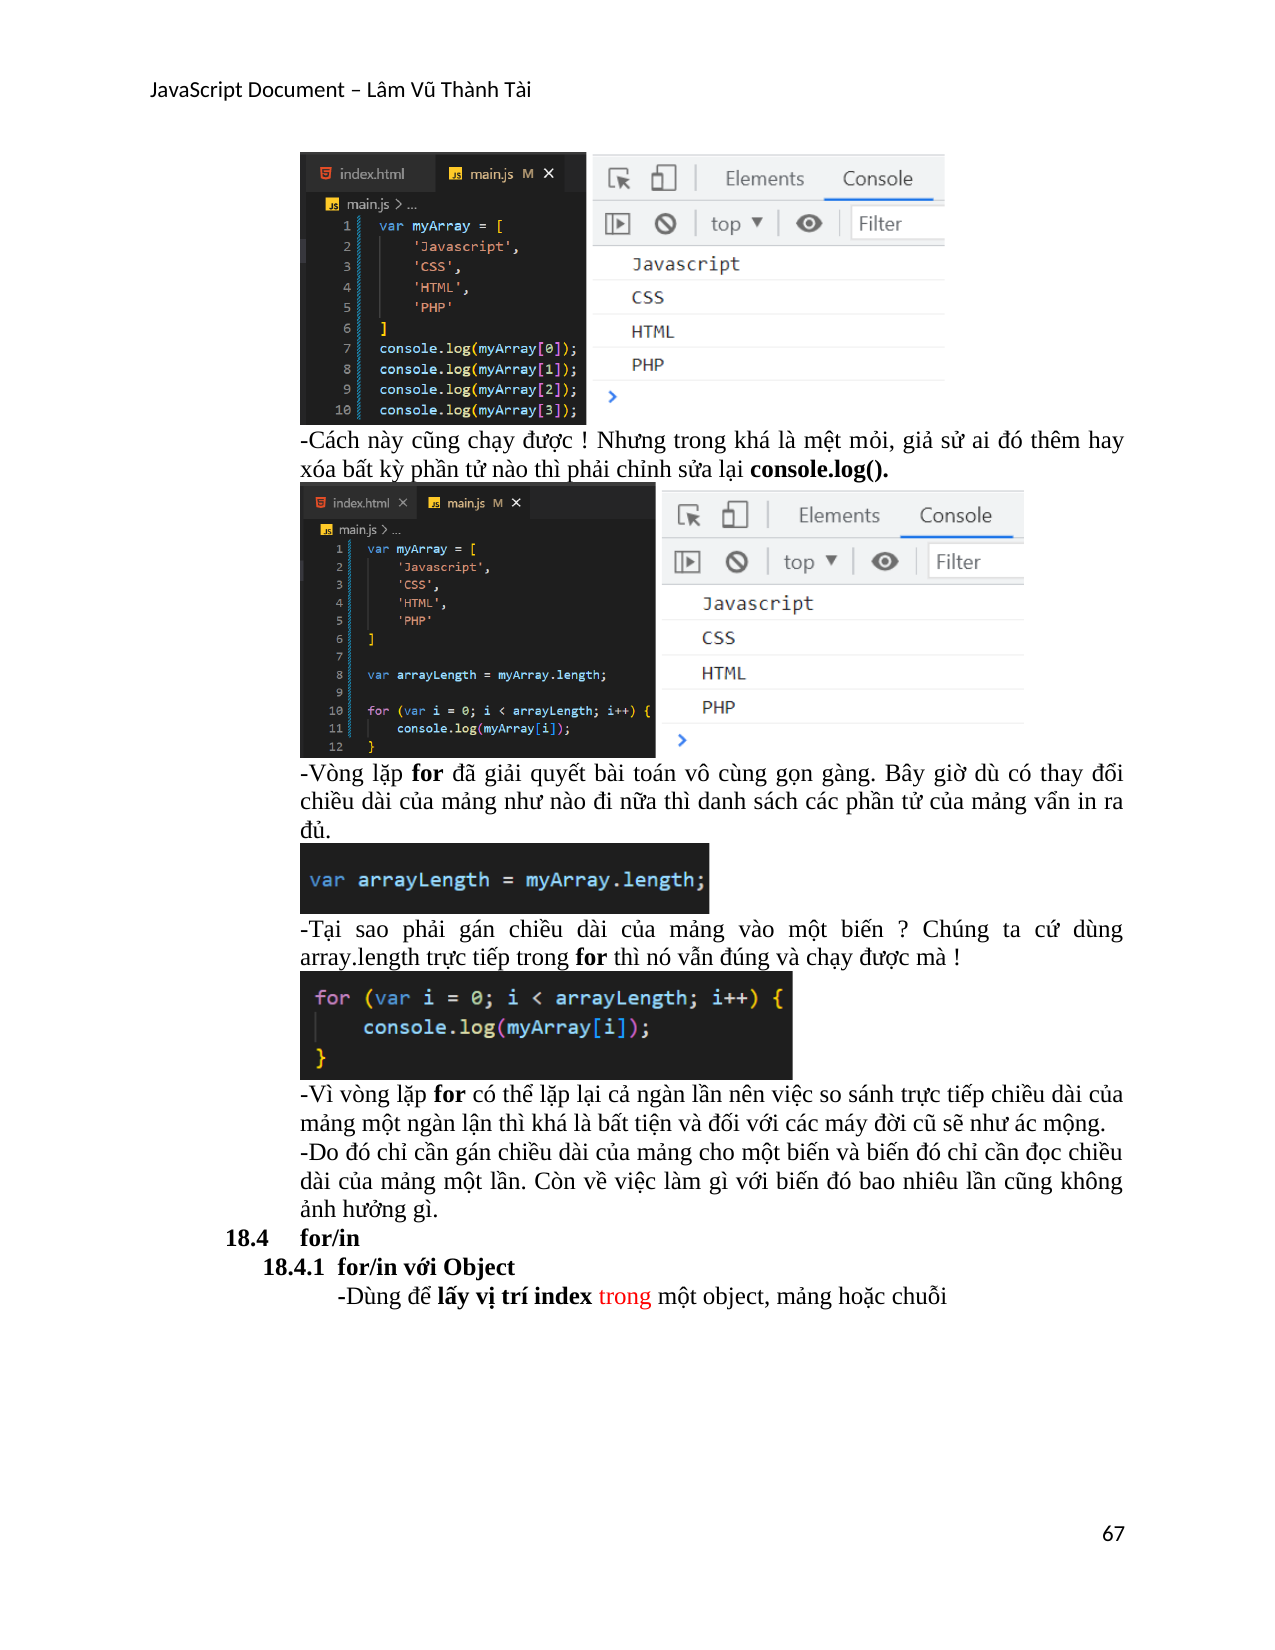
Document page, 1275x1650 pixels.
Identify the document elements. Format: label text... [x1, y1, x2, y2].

picture [300, 843, 710, 914]
picture [592, 150, 945, 425]
list -Tại sao phải gán chiều dài của mảng vào một biến ? Chúng ta cứ dùng array.length trực tiếp trong for thì nó vẫn đúng và chạy được mà ! [300, 914, 1125, 971]
list -Dùng để lấy vị trí index trong một object, mảng hoặc chuỗi [337, 1281, 1125, 1309]
picture [300, 482, 656, 758]
list for/in [225, 1223, 1125, 1252]
picture [300, 152, 587, 425]
list for/in với Object [262, 1252, 1125, 1281]
list -Cách này cũng chạy được ! Nhưng trong khá là mệt mỏi, giả sử ai đó thêm hay xóa bất kỳ phần tử nào thì phải chỉnh sửa lại console.log(). [300, 425, 1125, 482]
picture [300, 971, 793, 1080]
list -Do đó chỉ cần gán chiều dài của mảng cho một biến và biến đó chỉ cần đọc chiều dài của mảng một lần. Còn về việc làm gì với biến đó bao nhiêu lần cũng không ảnh hưởng gì. [300, 1137, 1125, 1223]
picture [661, 486, 1024, 758]
list -Vòng lặp for đã giải quyết bài toán vô cùng gọn gàng. Bây giờ dù có thay đổi chiều dài của mảng như nào đi nữa thì danh sách các phần tử của mảng vẩn in ra đủ. [300, 758, 1125, 844]
list -Vì vòng lặp for có thể lặp lại cả ngàn lần nên việc so sánh trực tiếp chiều dài của mảng một ngàn lận thì khá là bất tiện và đối với các máy đời cũ sẽ như ác mộng. [300, 1079, 1125, 1137]
